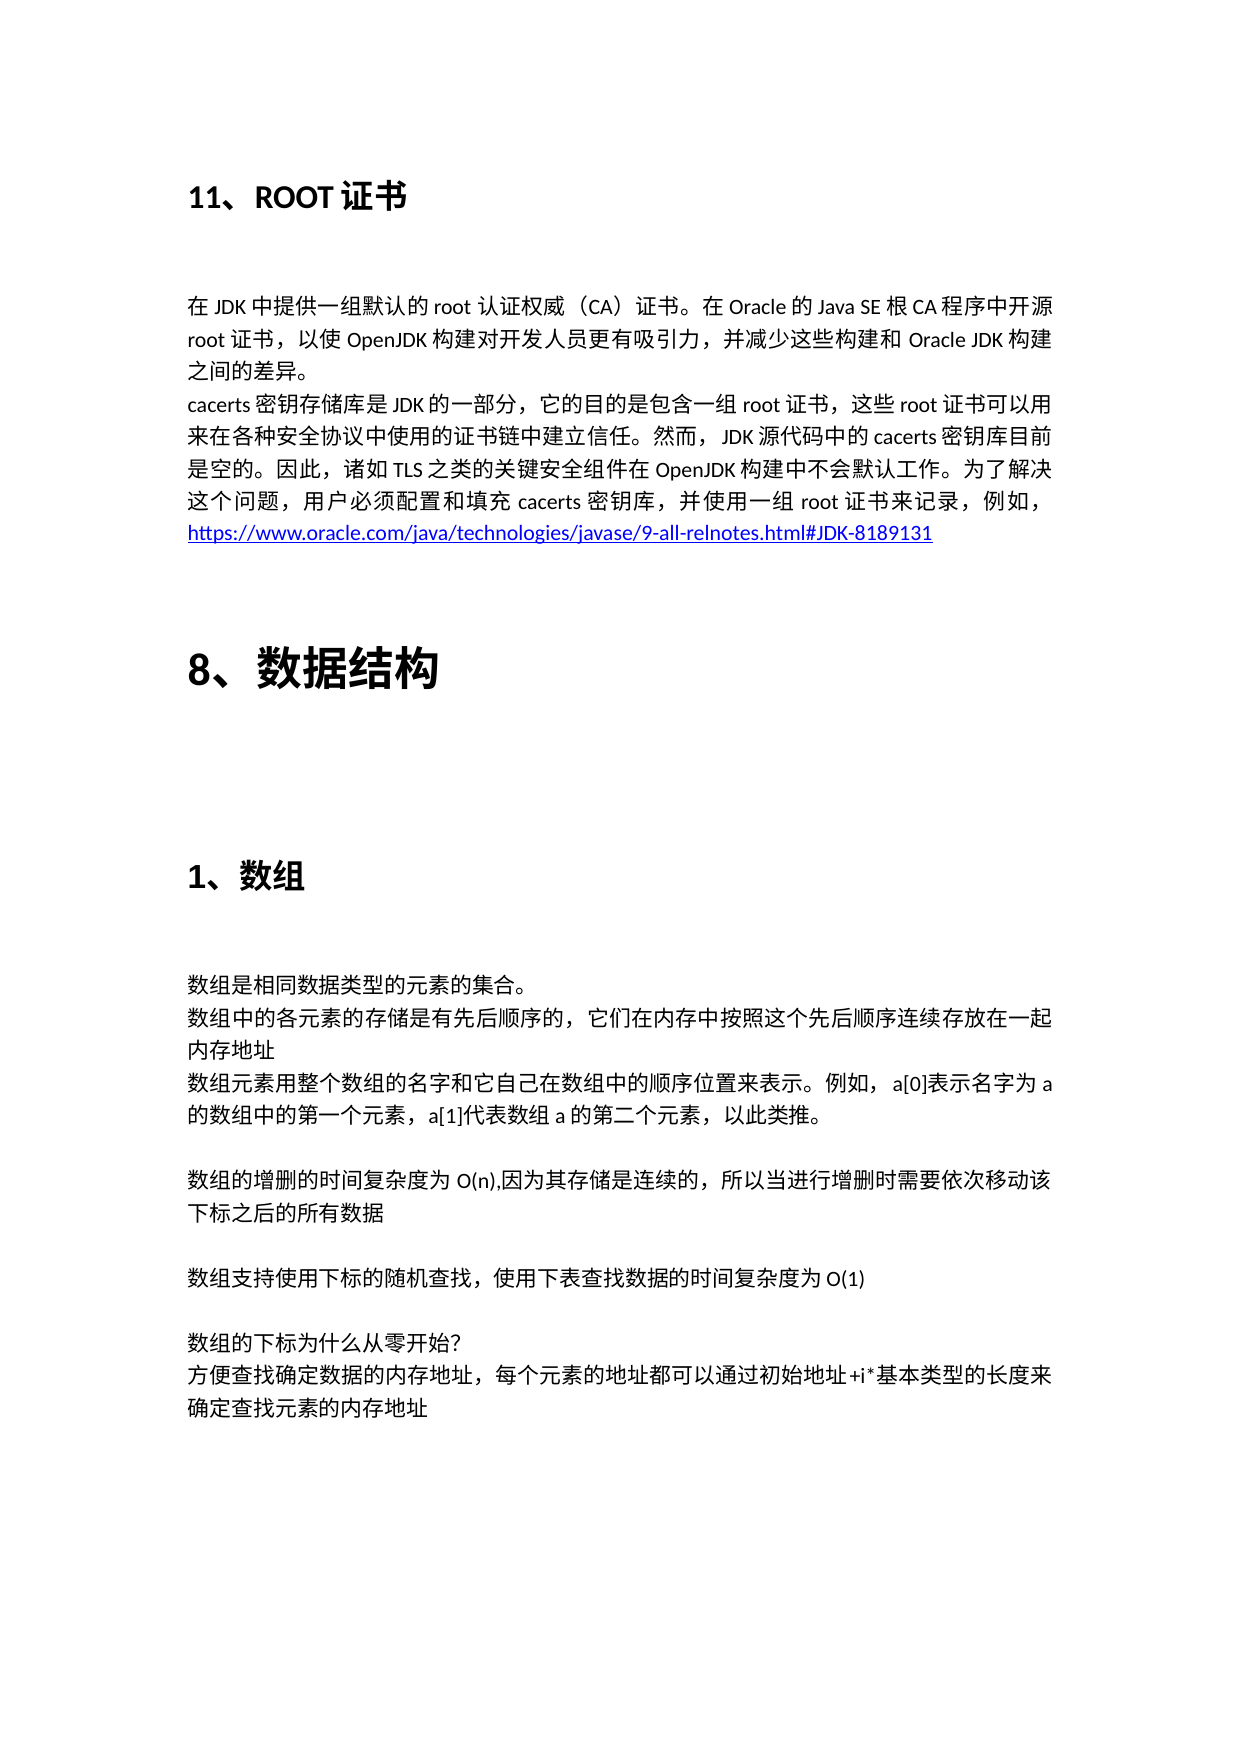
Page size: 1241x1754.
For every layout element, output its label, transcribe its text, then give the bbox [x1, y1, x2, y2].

text 在JDK中提供一组默认的root 认证权威（CA）证书。在Oracle的Java SE根CA程序中开源root证书，以使OpenJDK构建对开发人员更有吸引力，并减少这些构建和Oracle JDK构建之间的差异。 [187, 289, 1053, 386]
list 数组元素用整个数组的名字和它自己在数组中的顺序位置来表示。例如，a[0]表示名字为a的数组中的第一个元素，a[1]代表数组a的第二个元素，以此类推。 [187, 1066, 1053, 1131]
text cacerts密钥存储库是JDK的一部分，它的目的是包含一组root证书，这些root证书可以用来在各种安全协议中使用的证书链中建立信任。然而，JDK源代码中的cacerts密钥库目前是空的。因此，诸如TLS之类的关键安全组件在OpenJDK构建中不会默认工作。为了解决这个问题，用户必须配置和填充cacerts密钥库，并使用一组root证书来记录，例如， https://www.oracle.com/java/technologies/javase/9-all-relnotes.html#JDK-8189131 [187, 386, 1053, 549]
list 数组支持使用下标的随机查找，使用下表查找数据的时间复杂度为O(1) [187, 1261, 1053, 1293]
list 方便查找确定数据的内存地址，每个元素的地址都可以通过初始地址+i*基本类型的长度来确定查找元素的内存地址 [187, 1358, 1053, 1423]
subtitle 数组 [187, 841, 1053, 906]
subtitle 11、ROOT证书 [187, 162, 1053, 227]
list 数组是相同数据类型的元素的集合。 [187, 968, 1053, 1001]
list 数组的增删的时间复杂度为O(n),因为其存储是连续的，所以当进行增删时需要依次移动该下标之后的所有数据 [187, 1163, 1053, 1228]
subtitle 数据结构 [187, 617, 1053, 714]
list 数组中的各元素的存储是有先后顺序的，它们在内存中按照这个先后顺序连续存放在一起。内存地址 [187, 1001, 1053, 1066]
list 数组的下标为什么从零开始？ [187, 1326, 1053, 1358]
